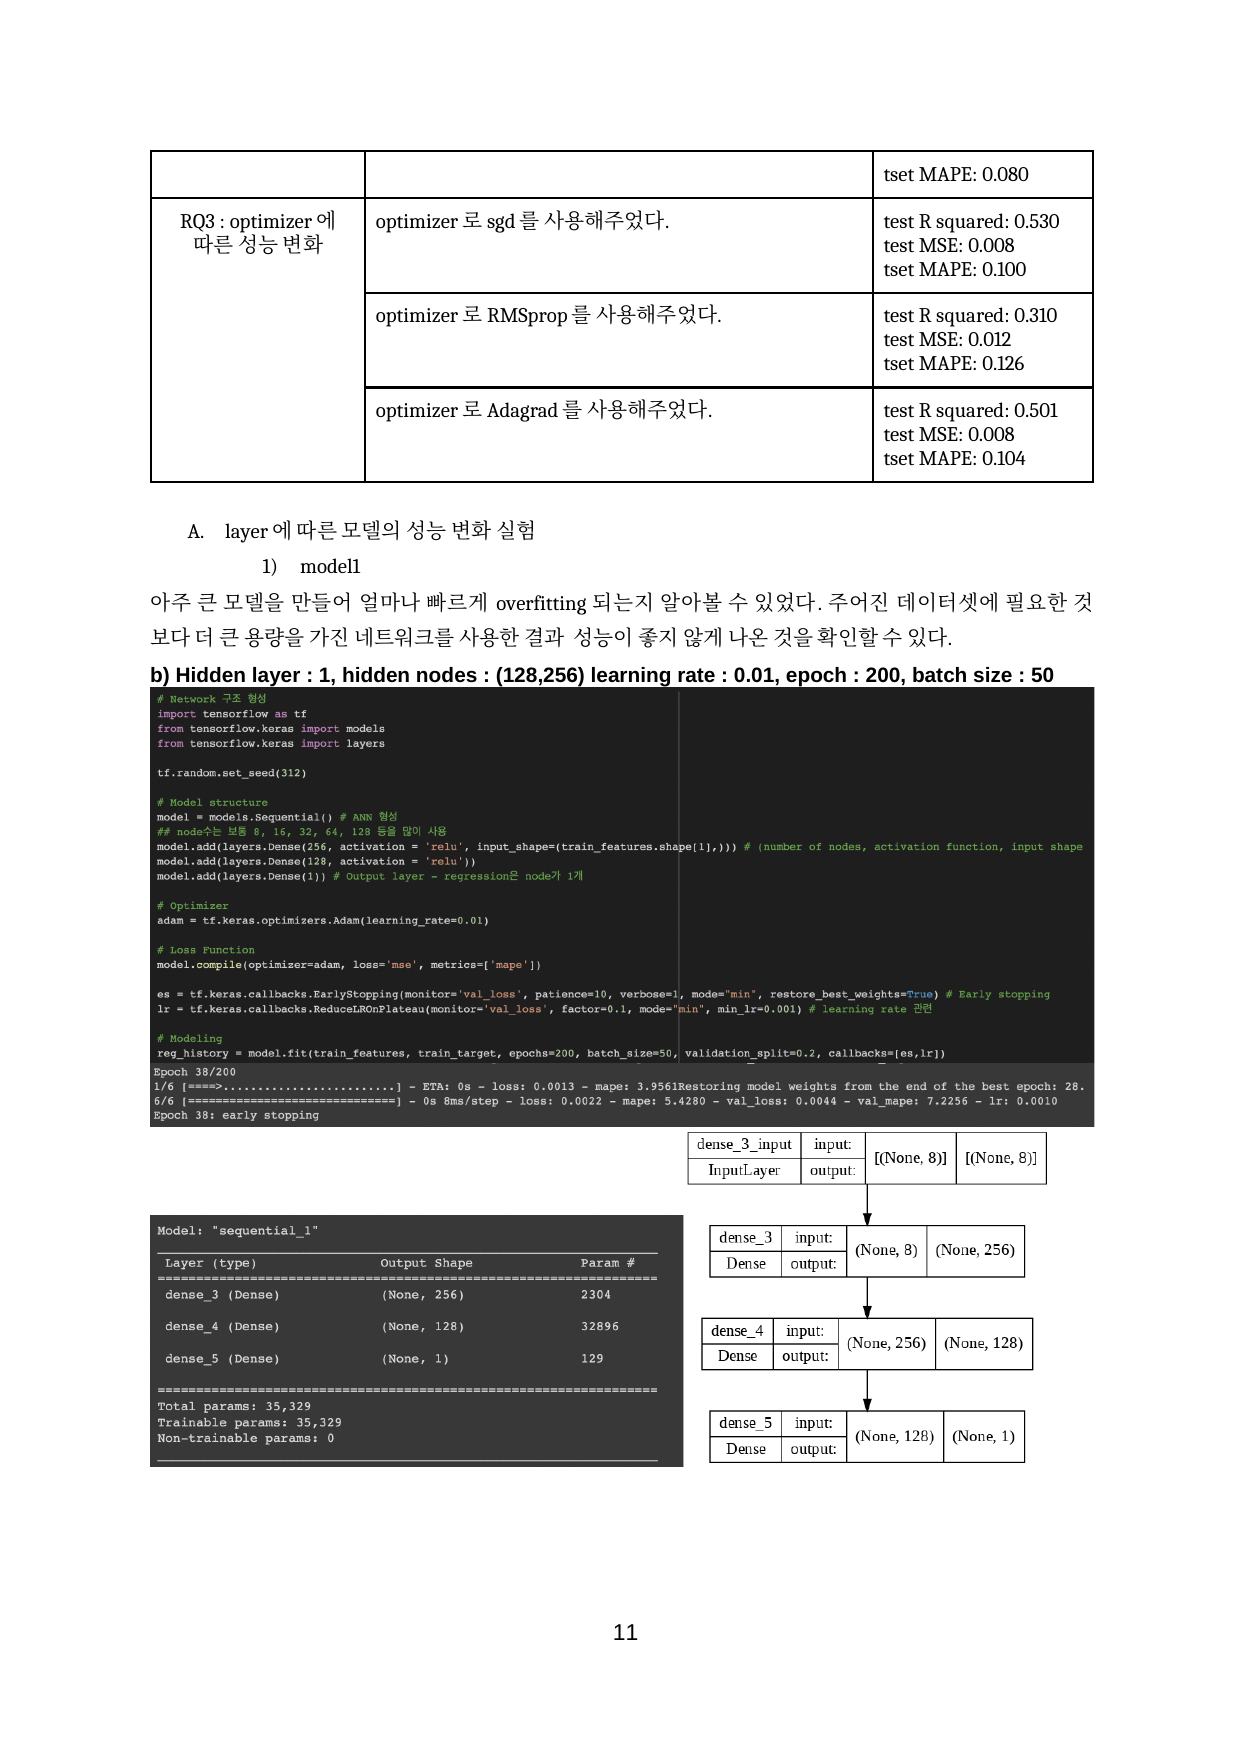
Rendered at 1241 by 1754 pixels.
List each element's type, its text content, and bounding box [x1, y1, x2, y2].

table_cell test R squared: 0.310 test MSE: 0.012 tset MAPE: 0.126 [874, 294, 1092, 386]
list layer에 따른 모델의 성능 변화 실험 [187, 519, 1094, 543]
table_cell optimizer로 Adagrad를 사용해주었다. [366, 389, 872, 481]
text 아주 큰 모델을 만들어 얼마나 빠르게 overfitting 되는지 알아볼 수 있었다. 주어진 데이터셋에 필요한 것 보다 더 큰 용량을 가진 네트워크를 사용한 결과 성능이 좋지 않게 나온 것을 확인할 수 있다. [150, 591, 1094, 651]
picture [150, 687, 1095, 1467]
table_cell optimizer로 RMSprop를 사용해주었다. [366, 294, 872, 386]
table_cell RQ3 : optimizer에 따른 성능 변화 [152, 199, 364, 481]
list model1 [262, 555, 1094, 579]
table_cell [874, 152, 1092, 197]
table_cell test R squared: 0.530 test MSE: 0.008 tset MAPE: 0.100 [874, 199, 1092, 292]
table_cell test R squared: 0.501 test MSE: 0.008 tset MAPE: 0.104 [874, 389, 1092, 481]
table_cell optimizer로 sgd를 사용해주었다. [366, 199, 872, 292]
text b) Hidden layer : 1, hidden nodes : (128,256) learning rate : 0.01, epoch : 200, batch size : 50 [150, 663, 1094, 687]
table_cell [366, 152, 872, 197]
